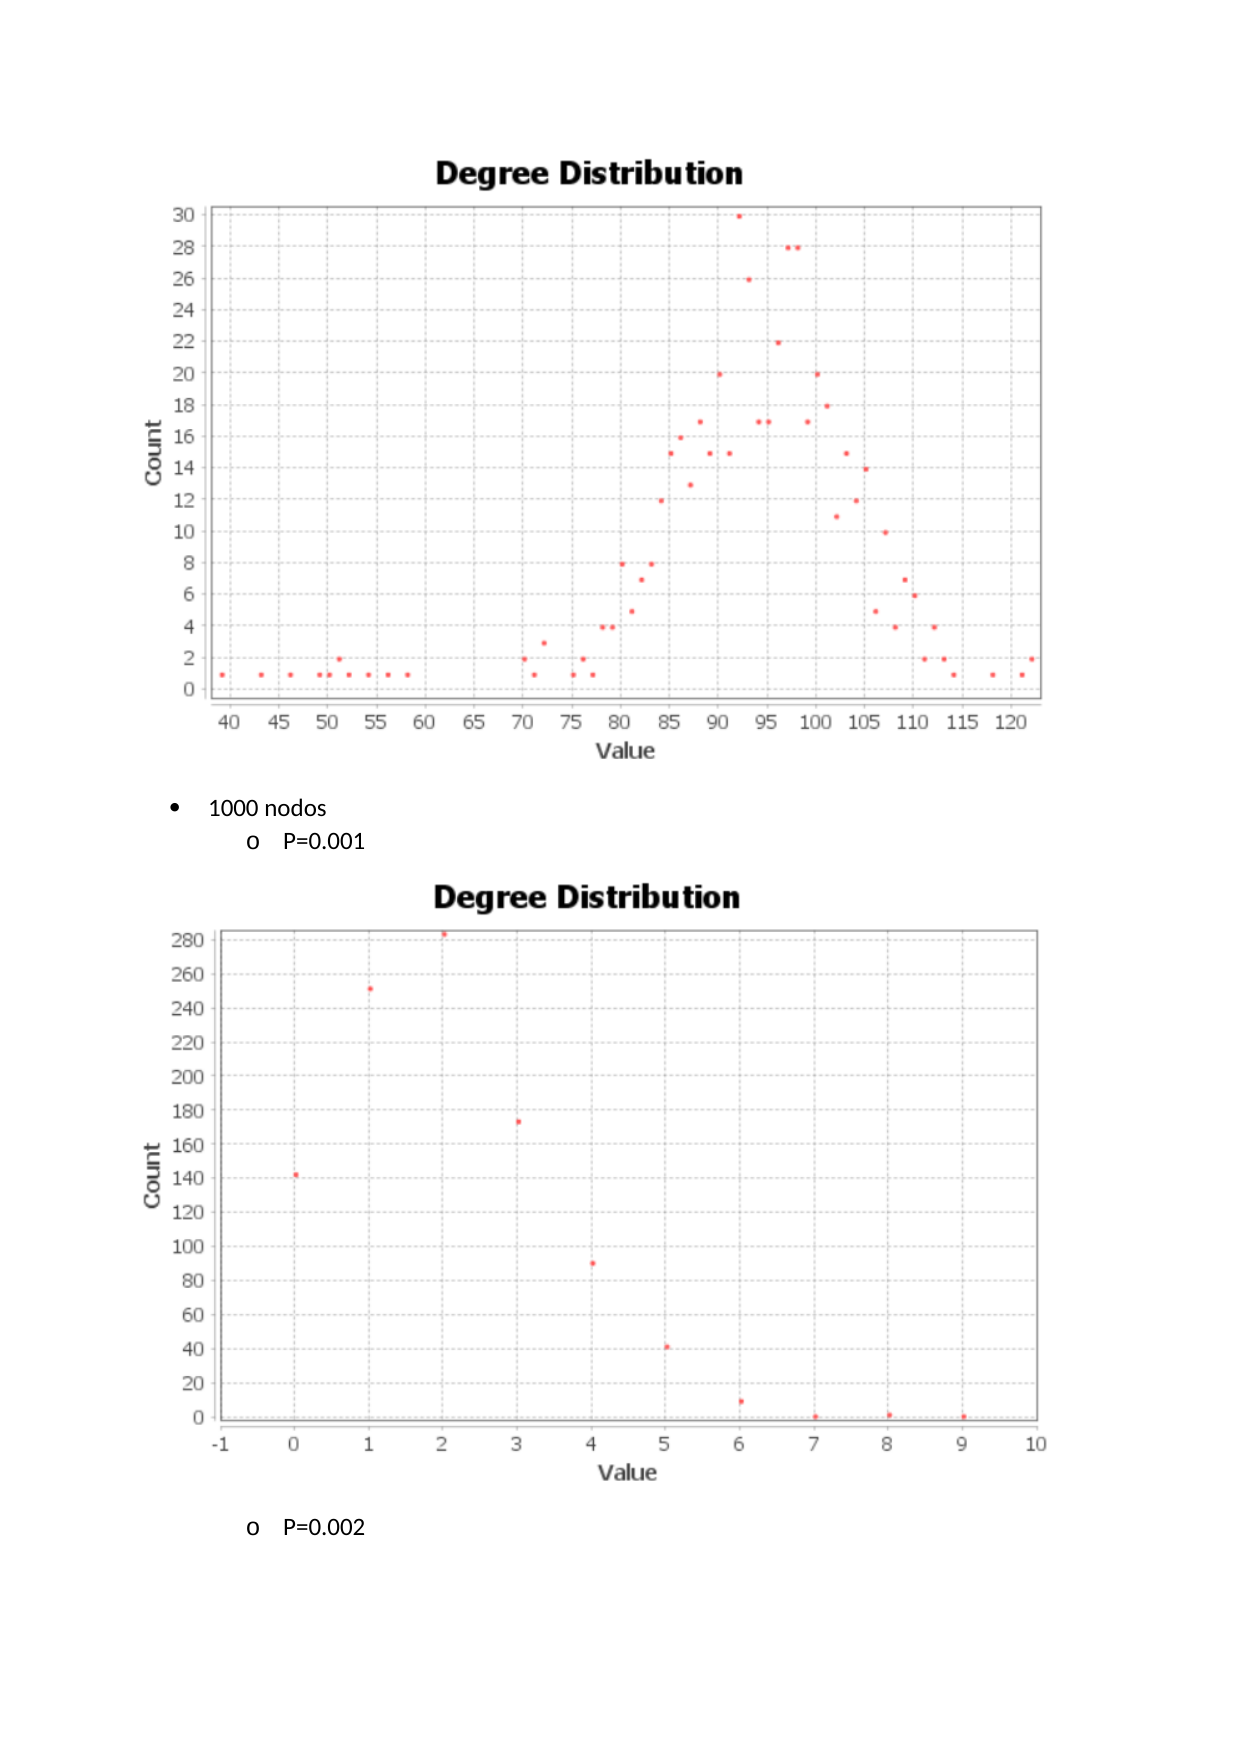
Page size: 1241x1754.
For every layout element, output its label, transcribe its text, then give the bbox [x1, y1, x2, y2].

picture [132, 147, 1063, 774]
list P=0.001 [245, 825, 1063, 857]
list P=0.002 [245, 1511, 1063, 1542]
picture [132, 876, 1063, 1492]
list 1000 nodos [170, 792, 1063, 823]
